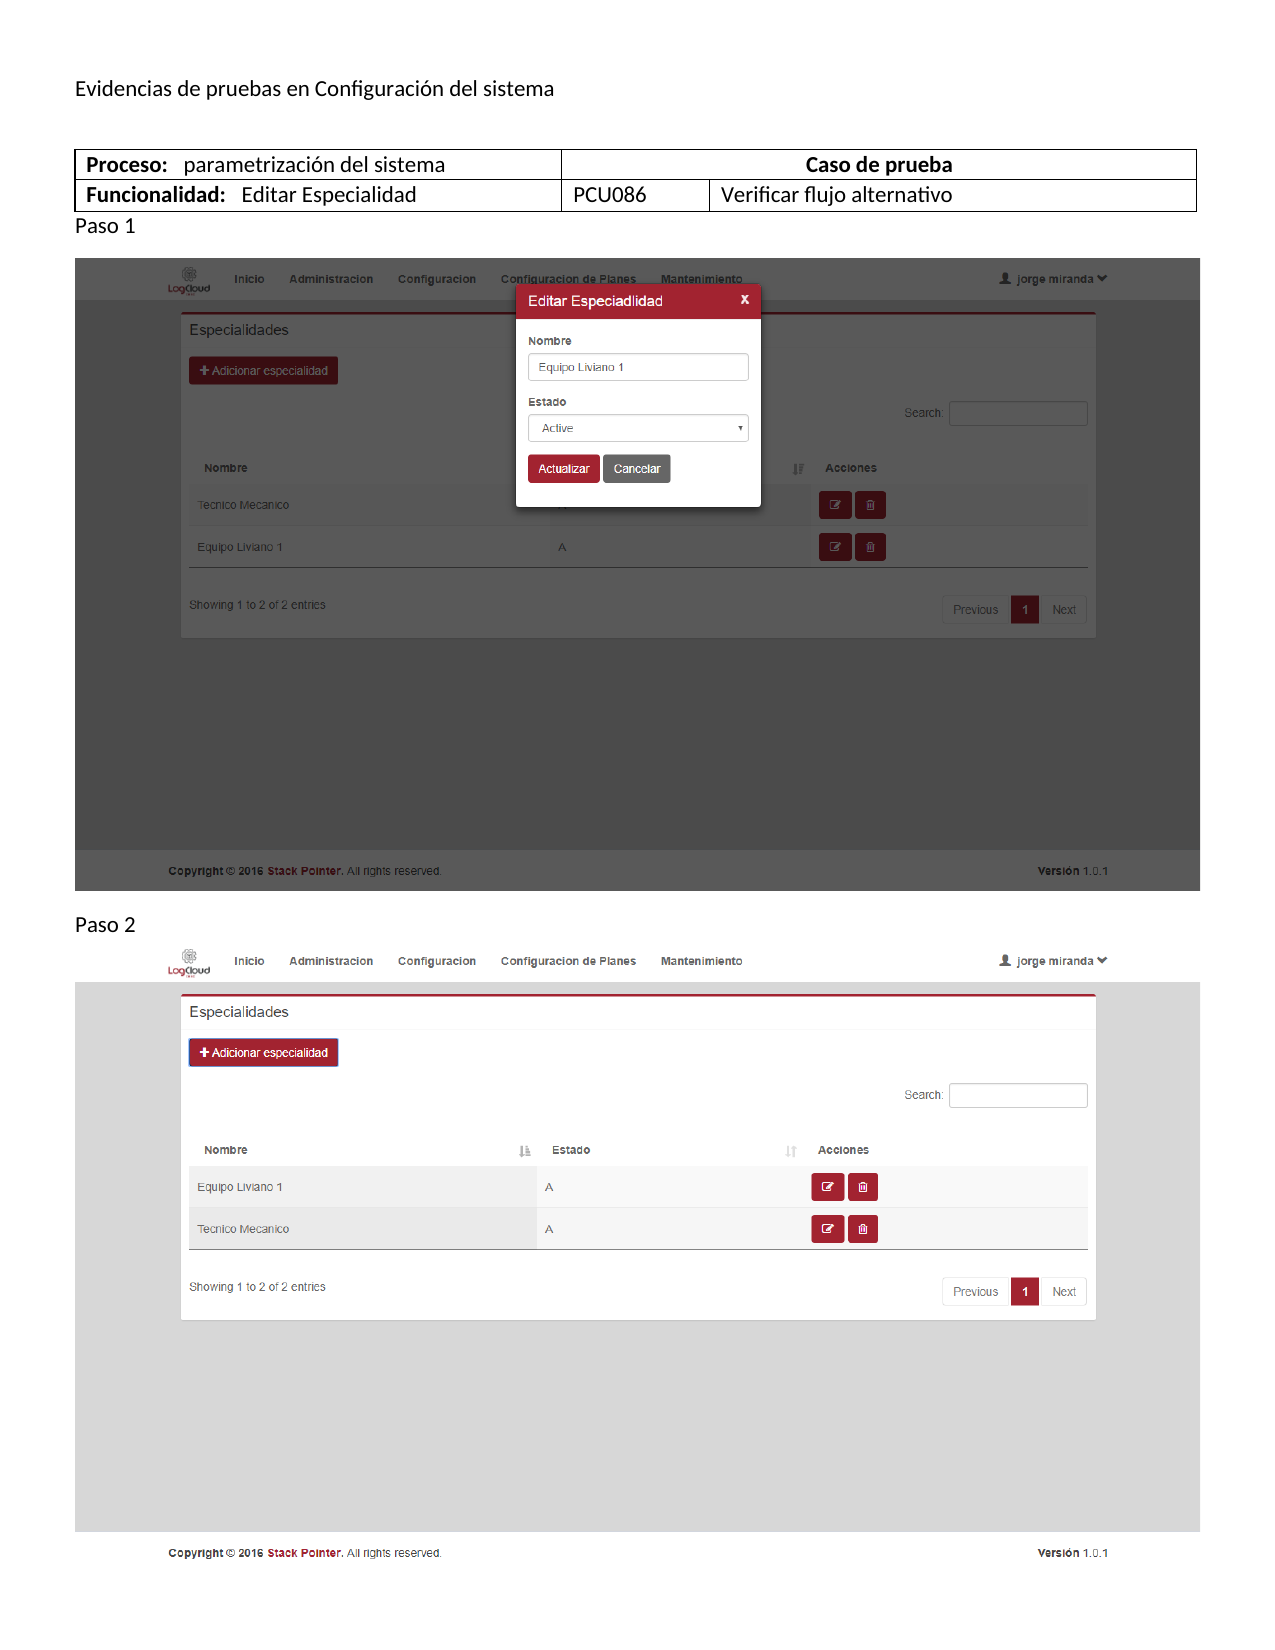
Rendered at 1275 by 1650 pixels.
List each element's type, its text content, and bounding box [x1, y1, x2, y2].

table_cell Verificar flujo alternativo [710, 180, 1196, 211]
text Paso 1 [75, 212, 1200, 240]
table_cell Funcionalidad: Editar Especialidad [76, 180, 561, 211]
picture [75, 258, 1200, 891]
table_cell PCU086 [562, 180, 709, 211]
picture [75, 940, 1200, 1573]
table_header Proceso: parametrización del sistema [76, 150, 561, 179]
table_header Caso de prueba [562, 150, 1196, 179]
text Paso 2 [75, 910, 1200, 940]
